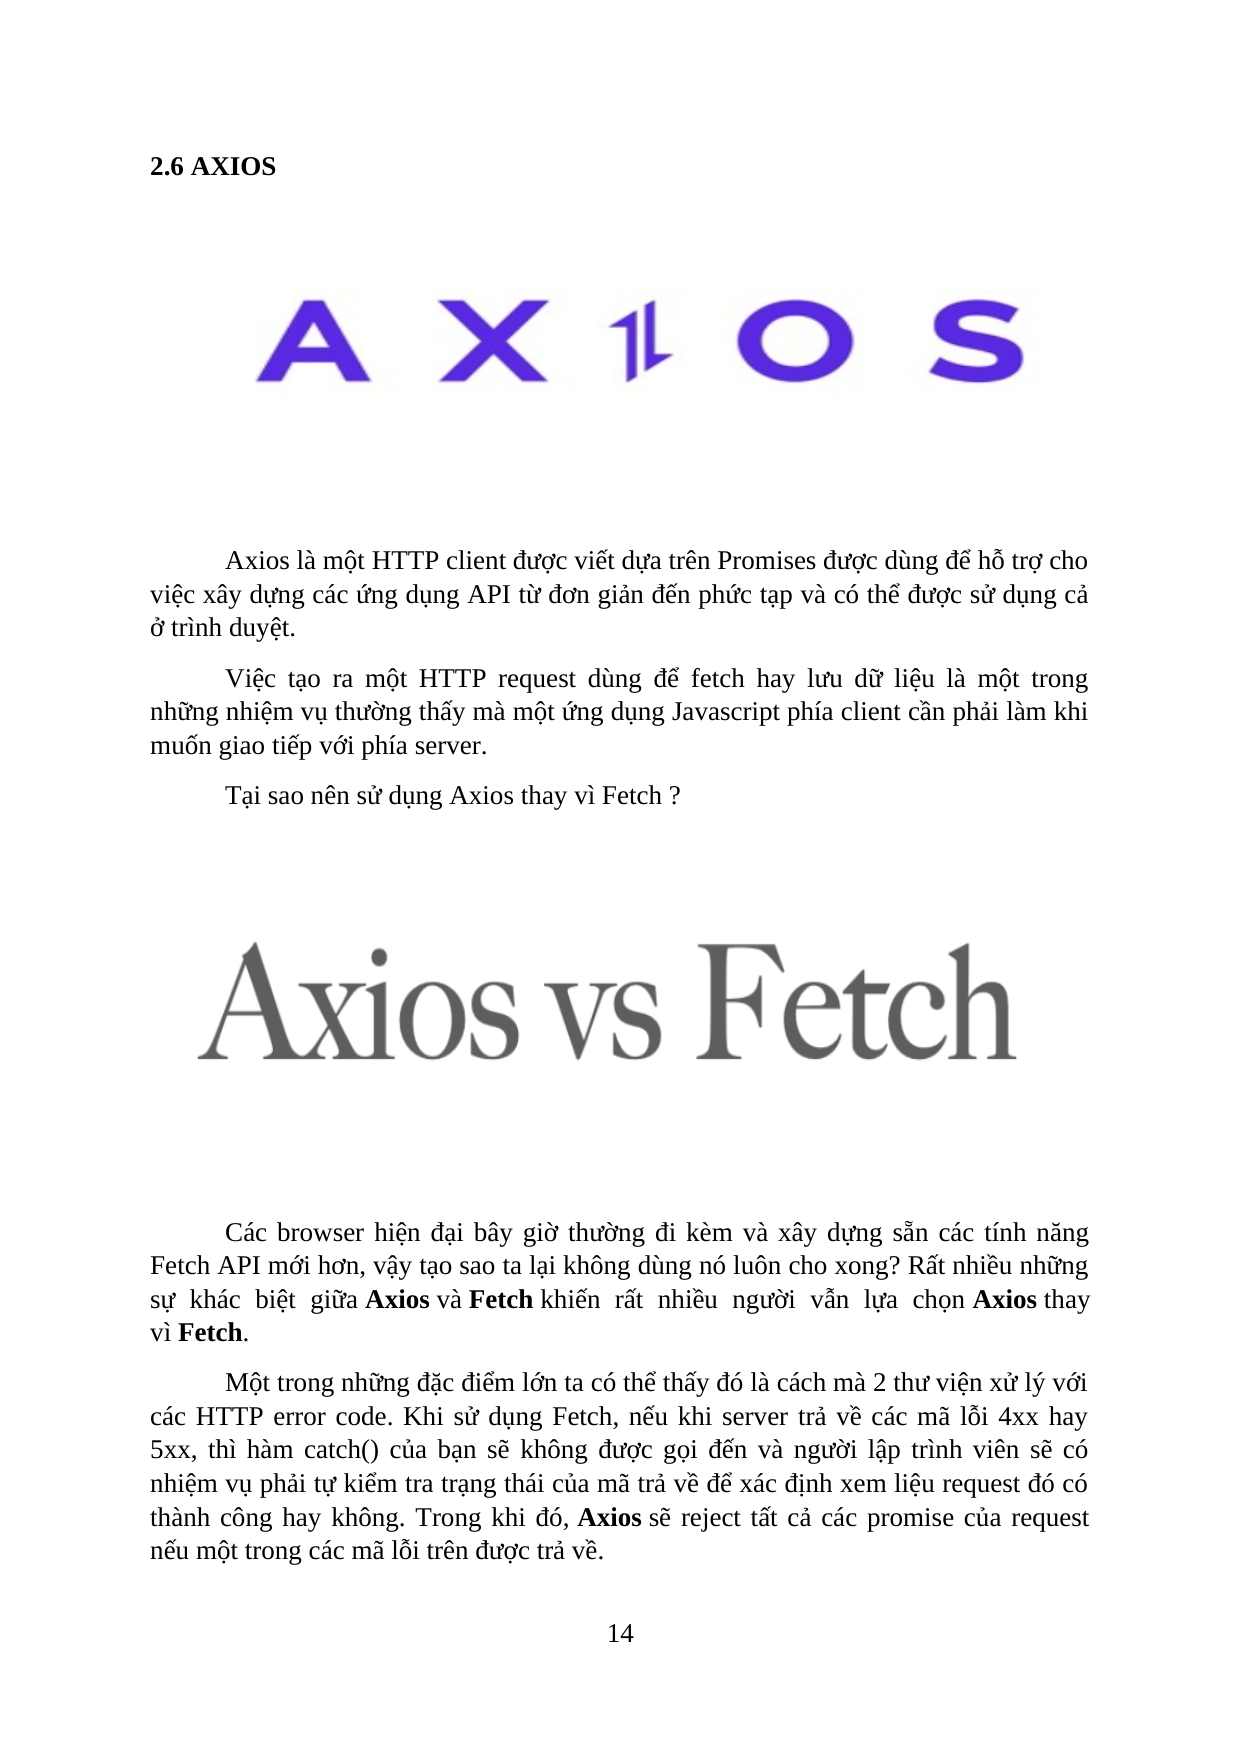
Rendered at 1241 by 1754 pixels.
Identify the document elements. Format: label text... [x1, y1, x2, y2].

text Axios là một HTTP client được viết dựa trên Promises được dùng để hỗ trợ cho việc xây dựng các ứng dụng API từ đơn giản đến phức tạp và có thể được sử dụng cả ở trình duyệt. [150, 544, 1090, 643]
text Một trong những đặc điểm lớn ta có thể thấy đó là cách mà 2 thư viện xử lý với các HTTP error code. Khi sử dụng Fetch, nếu khi server trả về các mã lỗi 4xx hay 5xx, thì hàm catch() của bạn sẽ không được gọi đến và người lập trình viên sẽ có nhiệm vụ phải tự kiểm tra trạng thái của mã trả về để xác định xem liệu request đó có thành công hay không. Trong khi đó, Axios sẽ reject tất cả các promise của request nếu một trong các mã lỗi trên được trả về. [150, 1367, 1090, 1565]
text Việc tạo ra một HTTP request dùng để fetch hay lưu dữ liệu là một trong những nhiệm vụ thường thấy mà một ứng dụng Javascript phía client cần phải làm khi muốn giao tiếp với phía server. [150, 662, 1090, 760]
picture [150, 183, 1129, 526]
subtitle 2.6 AXIOS [150, 150, 1090, 181]
text Các browser hiện đại bây giờ thường đi kèm và xây dựng sẵn các tính năng Fetch API mới hơn, vậy tạo sao ta lại không dùng nó luôn cho xong? Rất nhiều những sự khác biệt giữa Axios và Fetch khiến rất nhiều người vẫn lựa chọn Axios thay vì Fetch. [150, 1216, 1090, 1347]
picture [150, 829, 1085, 1197]
text Tại sao nên sử dụng Axios thay vì Fetch ? [150, 779, 1090, 810]
